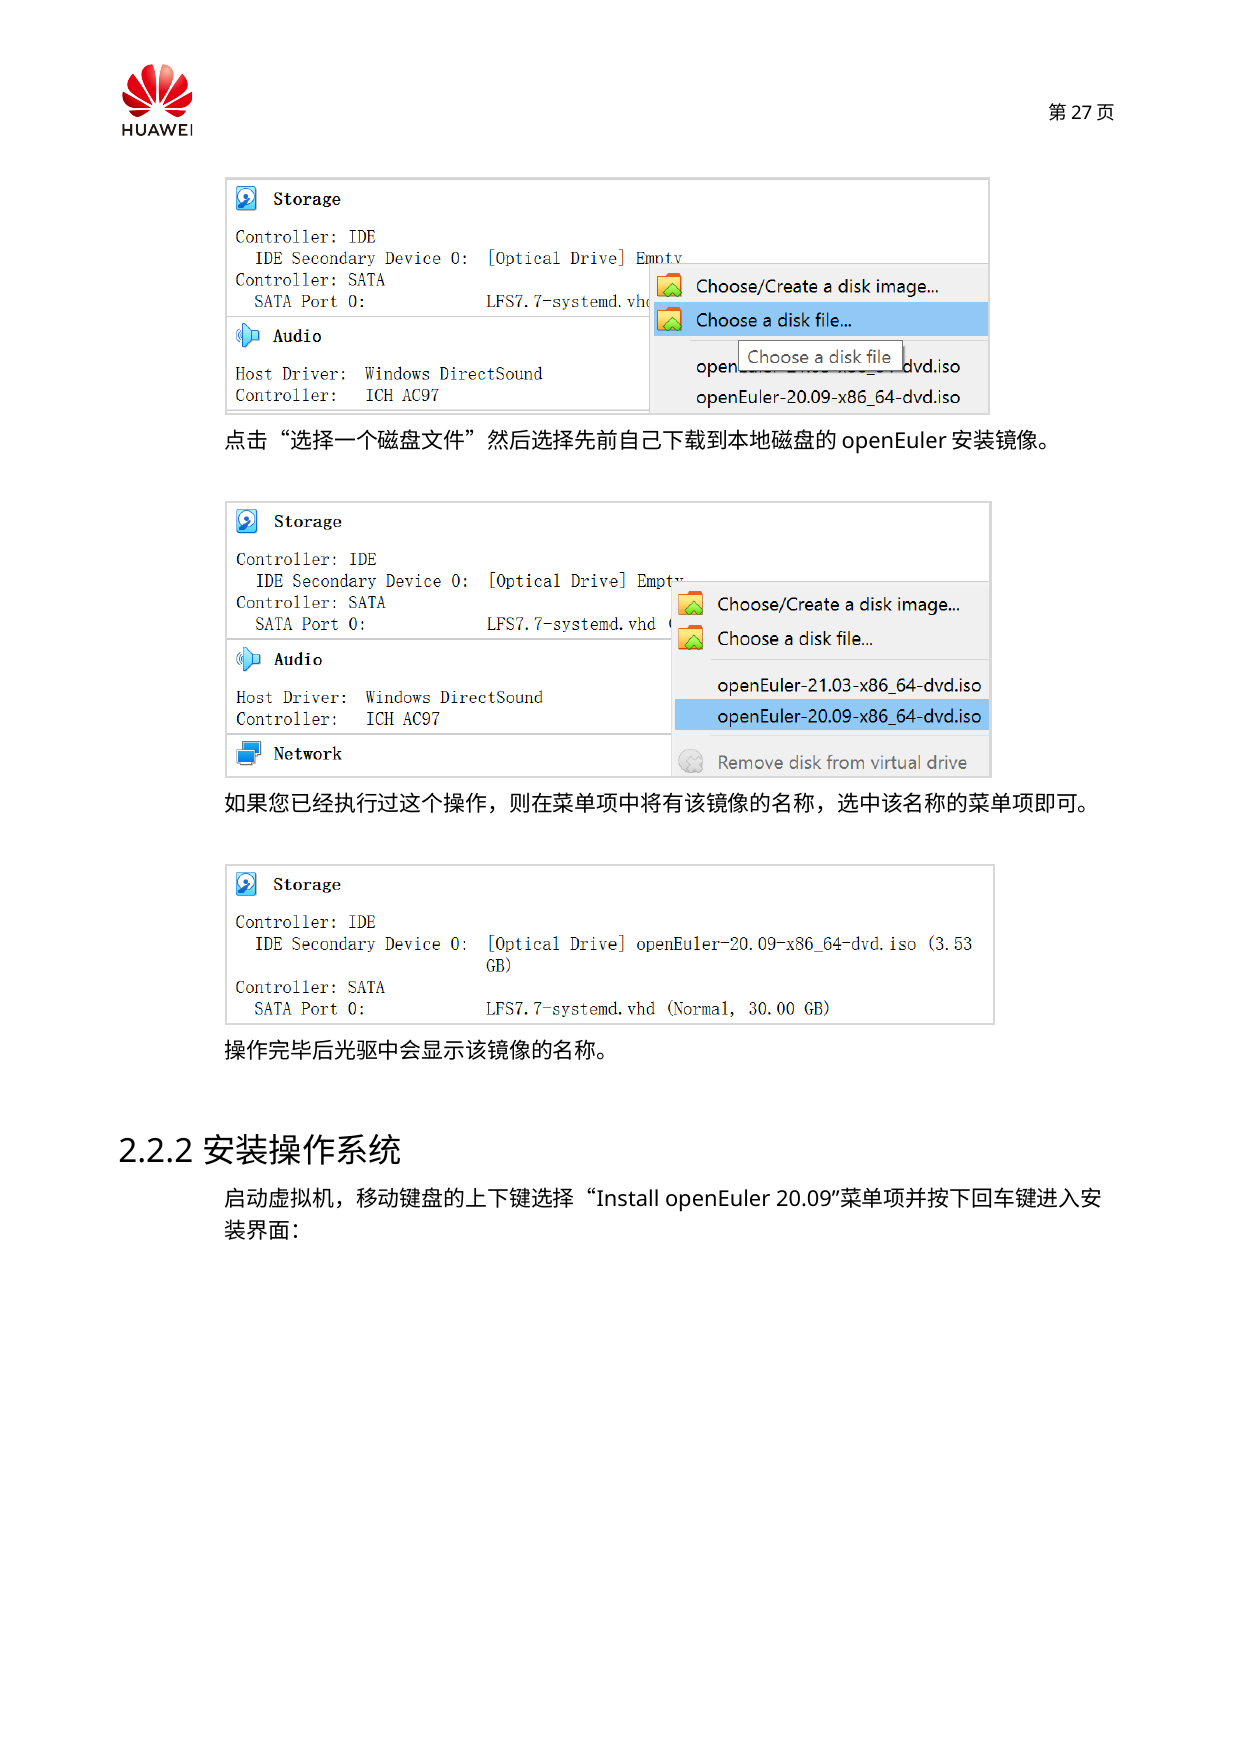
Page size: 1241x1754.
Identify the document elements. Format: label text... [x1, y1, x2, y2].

picture [227, 179, 988, 413]
text 操作完毕后光驱中会显示该镜像的名称。 [224, 1033, 1122, 1065]
text 启动虚拟机，移动键盘的上下键选择“Install openEuler 20.09”菜单项并按下回车键进入安装界面： [224, 1181, 1122, 1244]
picture [227, 866, 993, 1023]
picture [227, 503, 989, 776]
text 点击“选择一个磁盘文件”然后选择先前自己下载到本地磁盘的openEuler安装镜像。 [224, 423, 1122, 455]
text 如果您已经执行过这个操作，则在菜单项中将有该镜像的名称，选中该名称的菜单项即可。 [224, 786, 1122, 818]
picture [122, 64, 193, 136]
subtitle 安装操作系统 [118, 1124, 1122, 1173]
